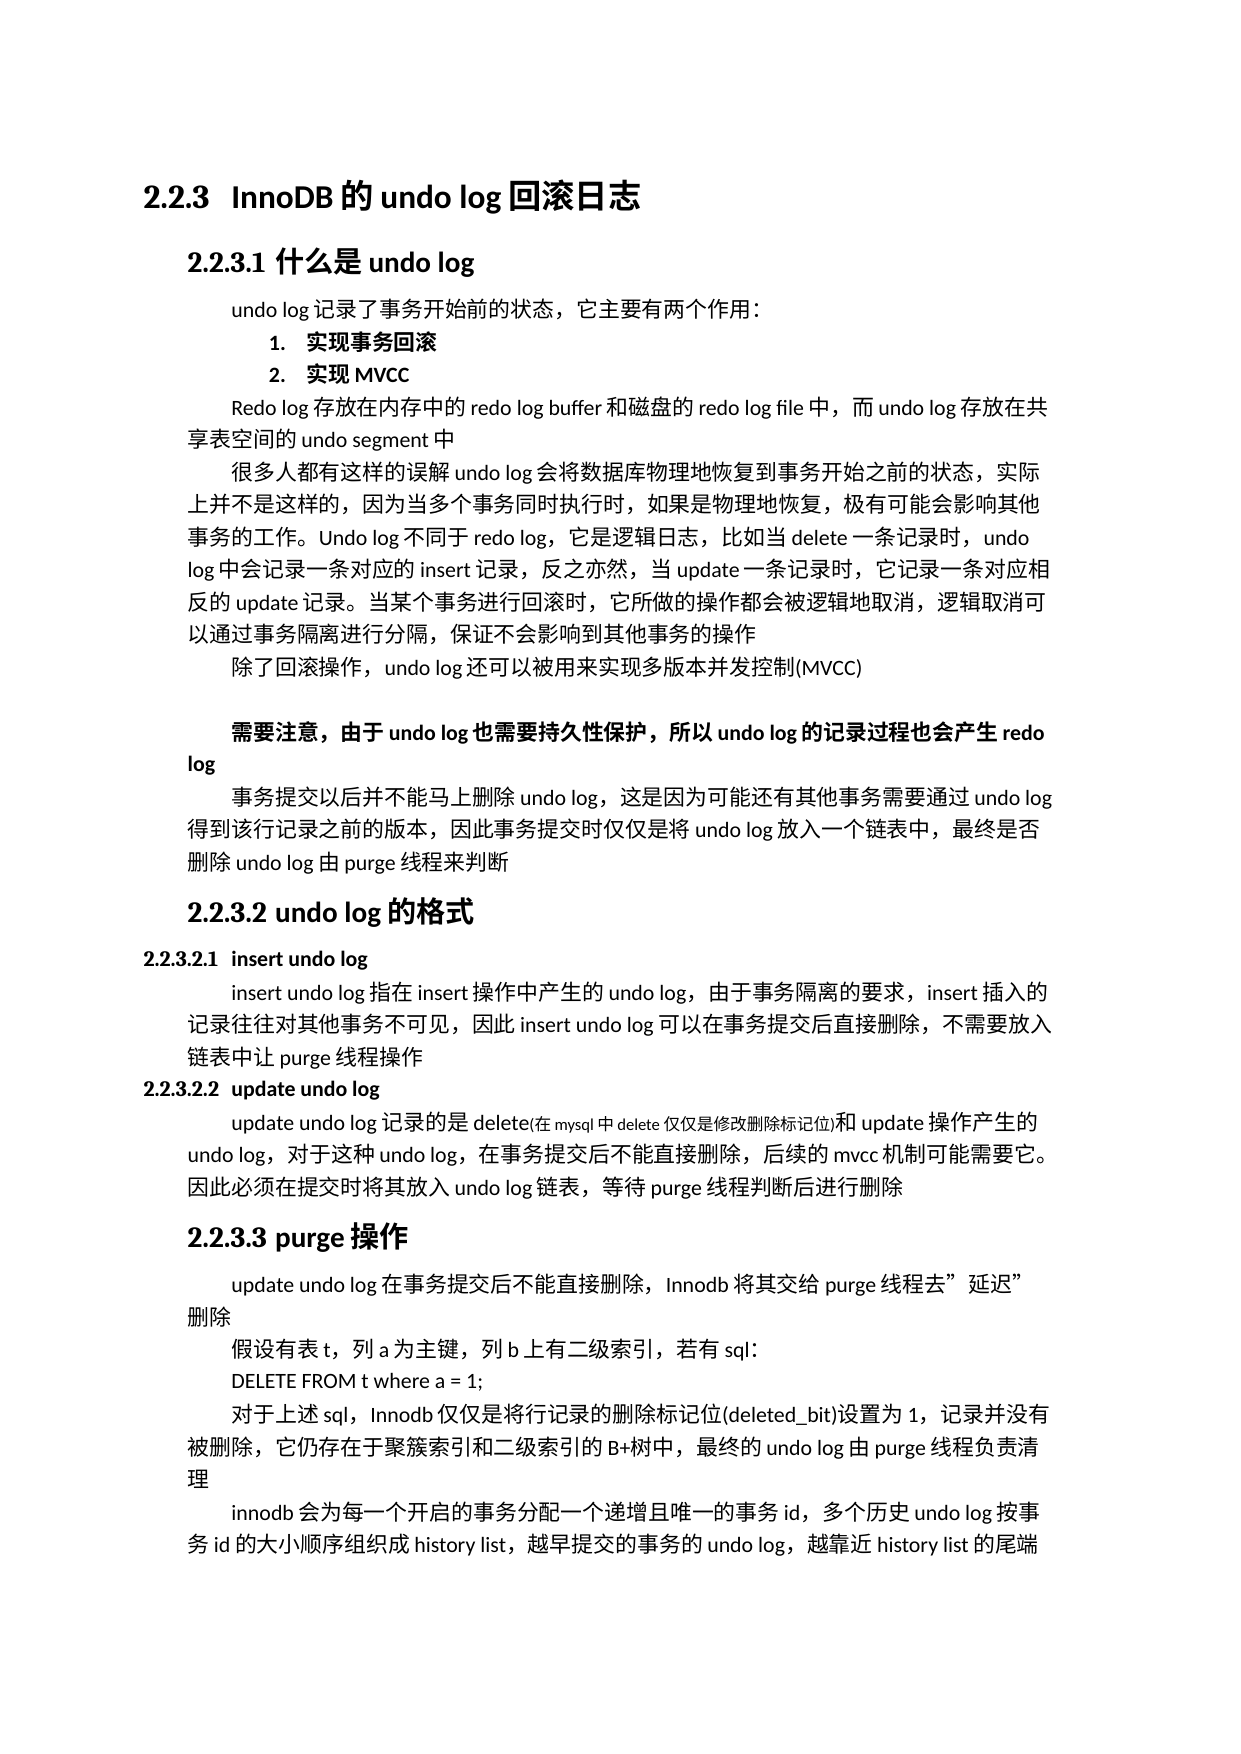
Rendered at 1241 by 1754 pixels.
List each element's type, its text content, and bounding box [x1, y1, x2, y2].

list 实现事务回滚 [269, 324, 1053, 357]
text insert undo log指在insert操作中产生的undo log，由于事务隔离的要求，insert插入的记录往往对其他事务不可见，因此insert undo log可以在事务提交后直接删除，不需要放入链表中让purge线程操作 [187, 974, 1053, 1072]
text undo log记录了事务开始前的状态，它主要有两个作用： [187, 292, 1053, 324]
text 很多人都有这样的误解undo log会将数据库物理地恢复到事务开始之前的状态，实际上并不是这样的，因为当多个事务同时执行时，如果是物理地恢复，极有可能会影响其他事务的工作。Undo log不同于redo log，它是逻辑日志，比如当delete一条记录时，undo log中会记录一条对应的insert记录，反之亦然，当update一条记录时，它记录一条对应相反的update记录。当某个事务进行回滚时，它所做的操作都会被逻辑地取消，逻辑取消可以通过事务隔离进行分隔，保证不会影响到其他事务的操作 [187, 454, 1053, 649]
text InnoDB的undo log回滚日志 [143, 162, 1053, 227]
text Redo log存放在内存中的redo log buffer和磁盘的redo log file中，而undo log存放在共享表空间的undo segment中 [187, 389, 1053, 454]
text 除了回滚操作，undo log还可以被用来实现多版本并发控制(MVCC) [187, 649, 1053, 682]
text 事务提交以后并不能马上删除undo log，这是因为可能还有其他事务需要通过undo log得到该行记录之前的版本，因此事务提交时仅仅是将undo log放入一个链表中，最终是否删除undo log由purge线程来判断 [187, 779, 1053, 877]
text update undo log [143, 1072, 1053, 1104]
list 实现MVCC [269, 357, 1053, 389]
text update undo log在事务提交后不能直接删除，Innodb将其交给purge线程去”延迟”删除 [187, 1267, 1053, 1332]
text 对于上述sql，Innodb仅仅是将行记录的删除标记位(deleted_bit)设置为1，记录并没有被删除，它仍存在于聚簇索引和二级索引的B+树中，最终的undo log由purge线程负责清理 [187, 1397, 1053, 1494]
text innodb会为每一个开启的事务分配一个递增且唯一的事务id，多个历史undo log按事务id的大小顺序组织成history list，越早提交的事务的undo log，越靠近history list的尾端 [187, 1494, 1053, 1559]
text update undo log记录的是delete(在mysql中delete仅仅是修改删除标记位)和update操作产生的undo log，对于这种undo log，在事务提交后不能直接删除，后续的mvcc机制可能需要它。因此必须在提交时将其放入undo log链表，等待purge线程判断后进行删除 [187, 1104, 1053, 1202]
text 需要注意，由于undo log也需要持久性保护，所以undo log的记录过程也会产生redo log [187, 714, 1053, 779]
text purge操作 [187, 1202, 1053, 1267]
text 什么是undo log [187, 227, 1053, 292]
text insert undo log [143, 942, 1053, 974]
text DELETE FROM t where a = 1; [187, 1364, 1053, 1397]
text undo log的格式 [187, 877, 1053, 942]
text 假设有表t，列a为主键，列b上有二级索引，若有sql： [187, 1332, 1053, 1364]
